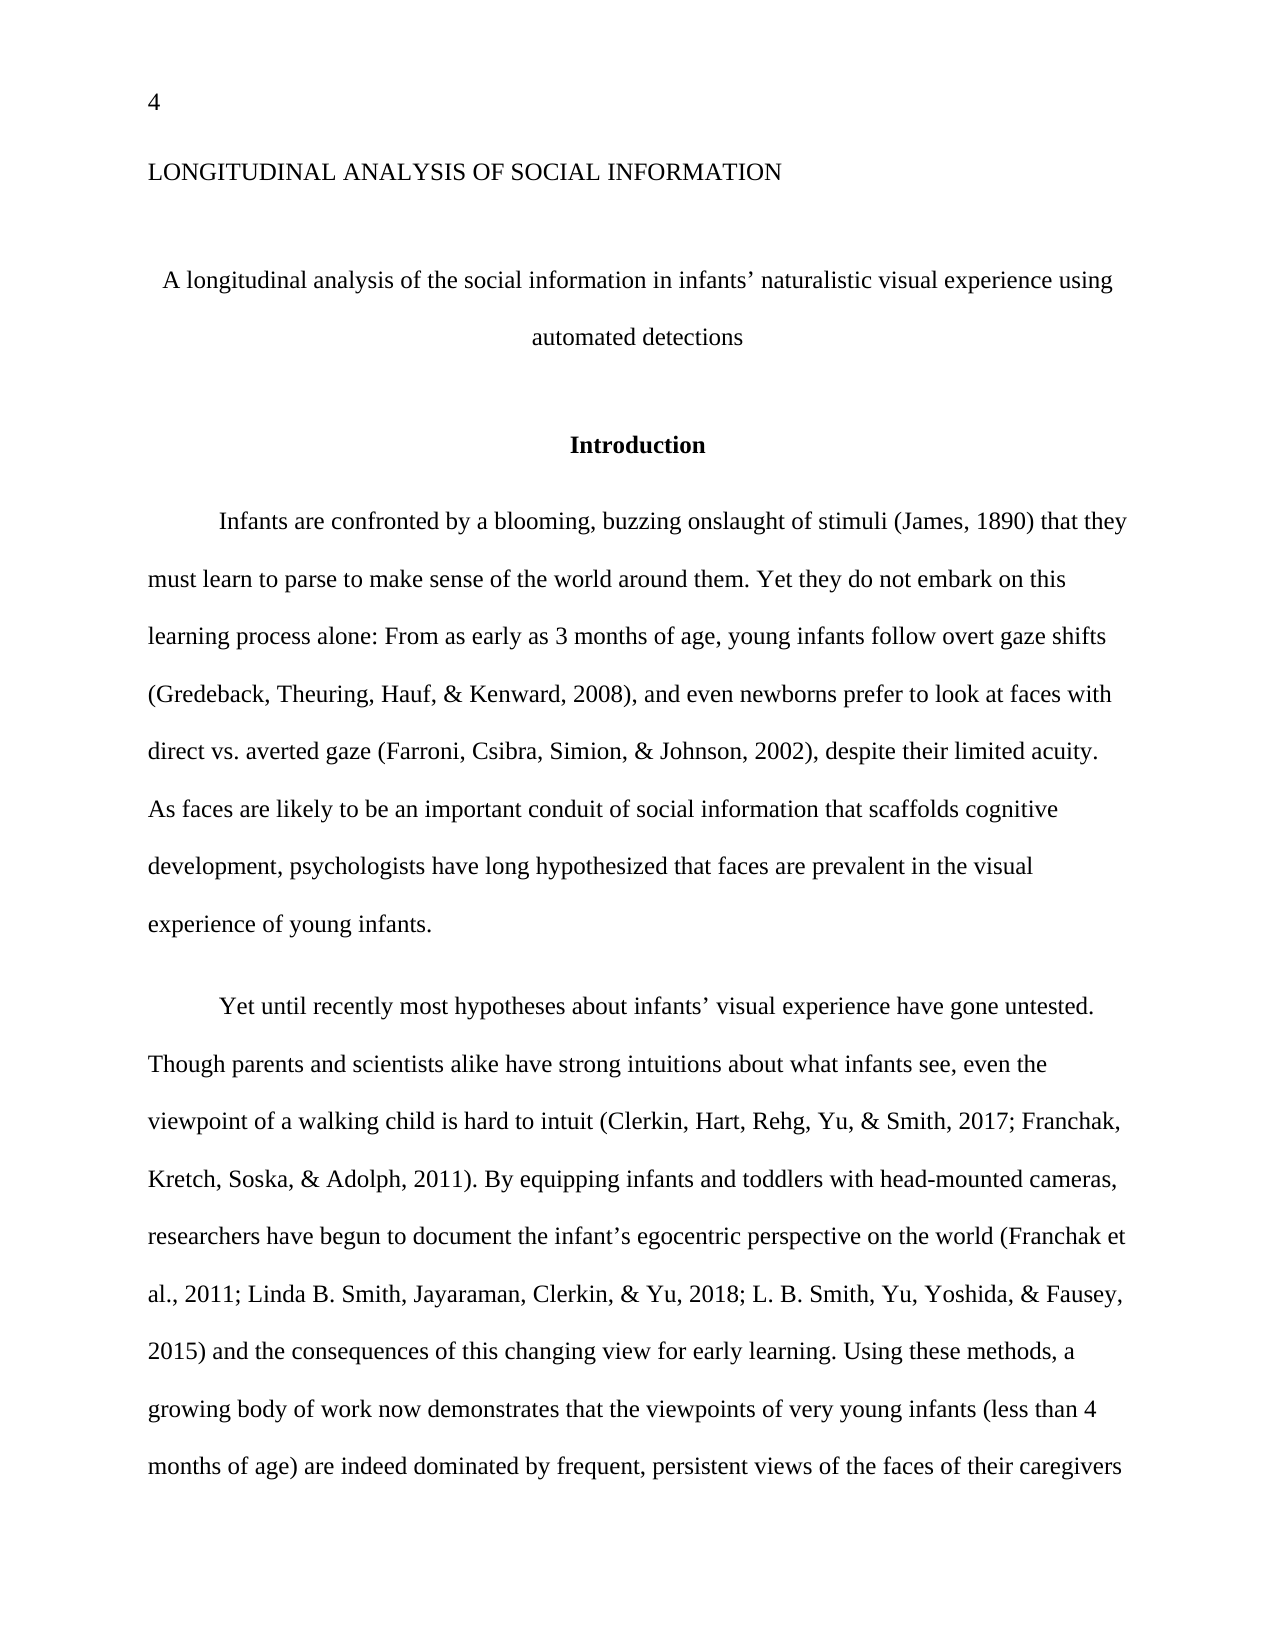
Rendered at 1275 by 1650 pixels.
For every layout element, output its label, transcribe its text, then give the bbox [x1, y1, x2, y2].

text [148, 991, 1127, 1480]
text Infants are confronted by a blooming, buzzing onslaught of stimuli (James, 1890) that they must learn to parse to make sense of the world around them. Yet they do not embark on this learning process alone: From as early as 3 months of age, young infants follow overt gaze shifts (Gredeback, Theuring, Hauf, & Kenward, 2008), and even newborns prefer to look at faces with direct vs. averted gaze (Farroni, Csibra, Simion, & Johnson, 2002), despite their limited acuity. As faces are likely to be an important conduit of social information that scaffolds cognitive development, psychologists have long hypothesized that faces are prevalent in the visual experience of young infants. [148, 506, 1127, 937]
text A longitudinal analysis of the social information in infants’ naturalistic visual experience using automated detections [148, 265, 1127, 351]
subtitle Introduction [148, 430, 1127, 459]
